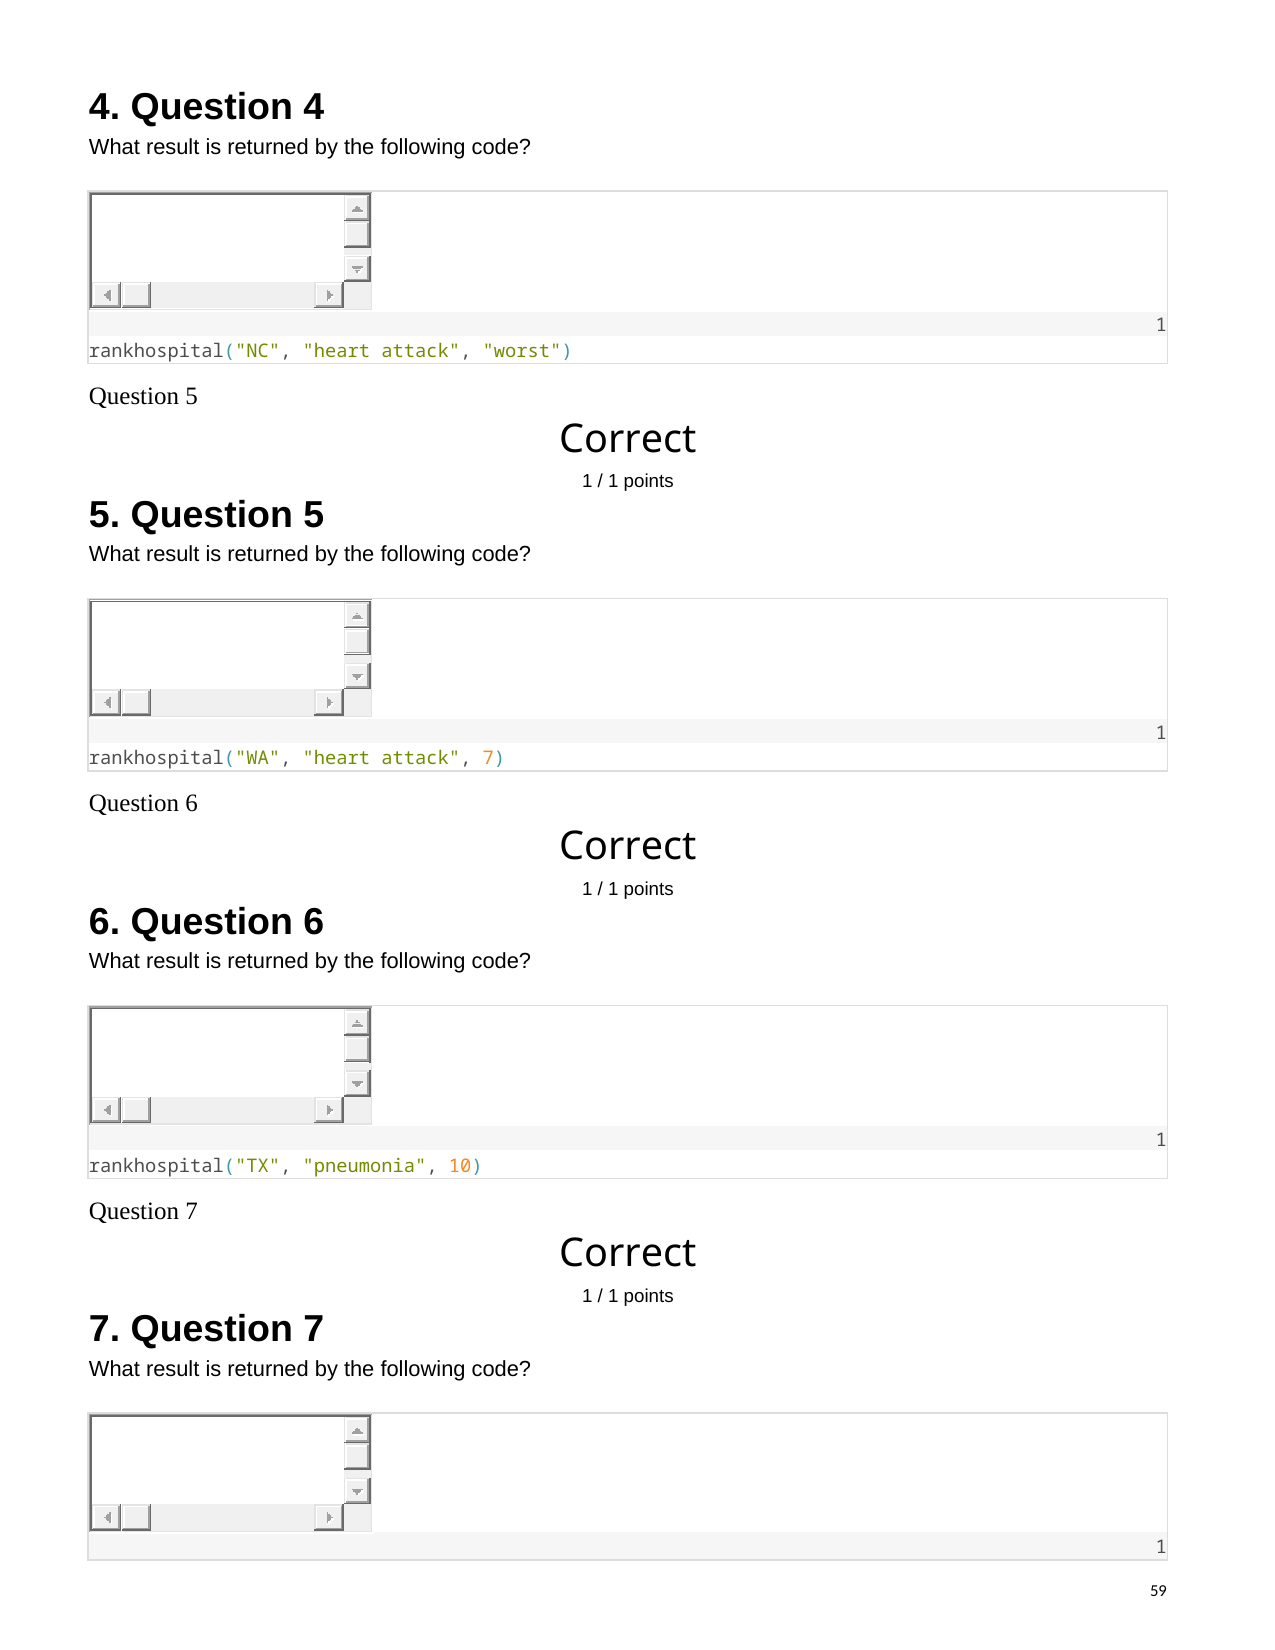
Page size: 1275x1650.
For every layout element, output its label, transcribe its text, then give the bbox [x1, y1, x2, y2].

text 1 [89, 719, 1167, 743]
text 1 [89, 312, 1167, 336]
text 6. Question 6 [89, 899, 1167, 942]
text 1 / 1 points [89, 464, 1167, 492]
text What result is returned by the following code? [89, 535, 1167, 566]
text rankhospital("NC", "heart attack", "worst") [89, 336, 1167, 363]
text rankhospital("WA", "heart attack", 7) [89, 743, 1167, 770]
text Correct [89, 1224, 1167, 1278]
text What result is returned by the following code? [89, 942, 1167, 973]
text 1 [89, 1532, 1167, 1559]
text 4. Question 4 [89, 84, 1167, 127]
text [89, 1350, 1167, 1381]
text rankhospital("TX", "pneumonia", 10) [89, 1150, 1167, 1178]
text 1 / 1 points [89, 871, 1167, 899]
text 7. Question 7 [89, 1307, 1167, 1350]
text Question 6 [89, 788, 1167, 817]
text Correct [89, 410, 1167, 464]
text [89, 127, 1167, 159]
text 1 / 1 points [89, 1278, 1167, 1307]
text Correct [89, 817, 1167, 871]
text Question 7 [89, 1196, 1167, 1224]
text 5. Question 5 [89, 492, 1167, 535]
text Question 5 [89, 381, 1167, 410]
text 1 [89, 1126, 1167, 1150]
